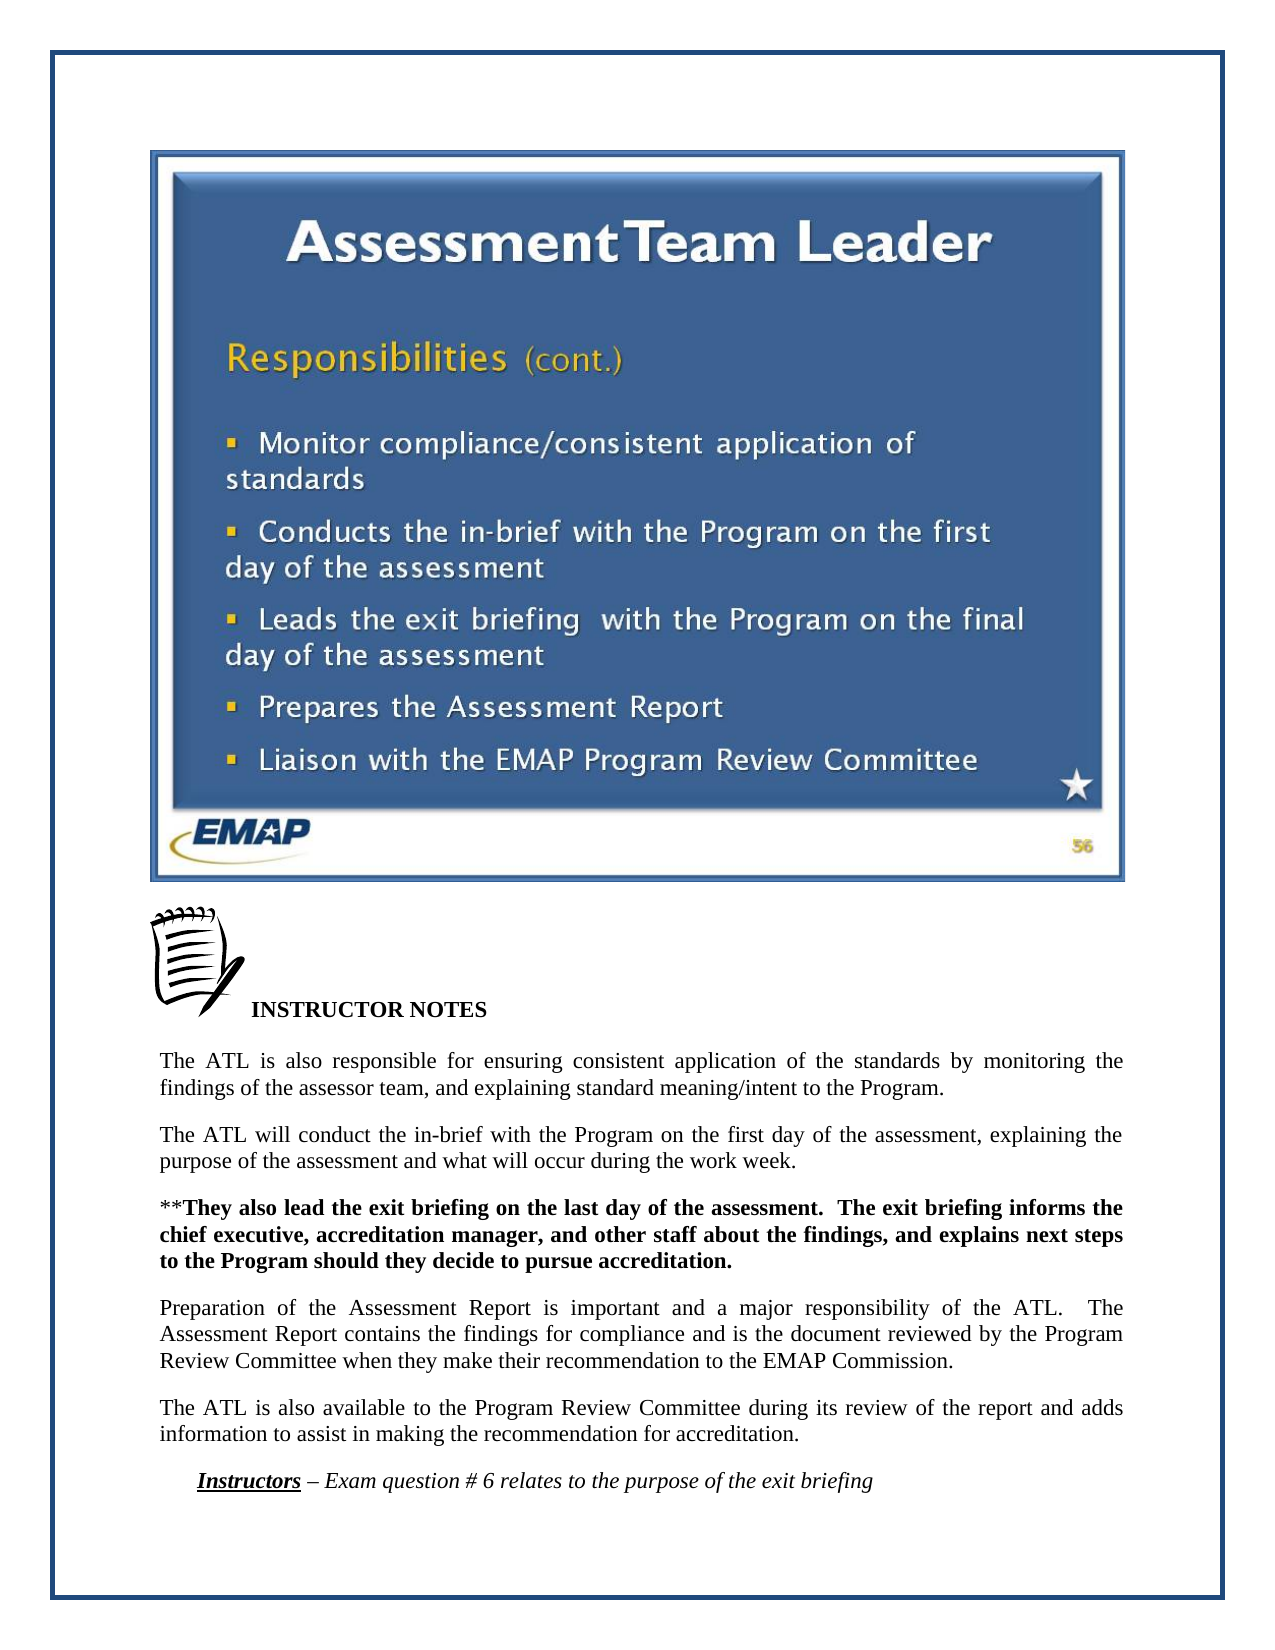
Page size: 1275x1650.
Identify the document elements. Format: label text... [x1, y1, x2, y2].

text The ATL will conduct the in-brief with the Program on the first day of the assessment, explaining the purpose of the assessment and what will occur during the work week. [159, 1121, 1125, 1173]
text INSTRUCTOR NOTES [150, 906, 1125, 1022]
text Preparation of the Assessment Report is important and a major responsibility of the ATL. The Assessment Report contains the findings for compliance and is the document reviewed by the Program Review Committee when they make their recommendation to the EMAP Commission. [159, 1294, 1125, 1373]
text **They also lead the exit briefing on the last day of the assessment. The exit briefing informs the chief executive, accreditation manager, and other staff about the findings, and explains next steps to the Program should they decide to pursue accreditation. [159, 1194, 1125, 1273]
text The ATL is also available to the Program Review Committee during its review of the report and adds information to assist in making the recommendation for accreditation. [159, 1394, 1125, 1447]
text The ATL is also responsible for ensuring consistent application of the standards by monitoring the findings of the assessor team, and explaining standard meaning/intent to the Program. [159, 1047, 1125, 1100]
text Instructors – Exam question # 6 relates to the purpose of the exit briefing [159, 1468, 1125, 1494]
picture [150, 150, 1125, 882]
